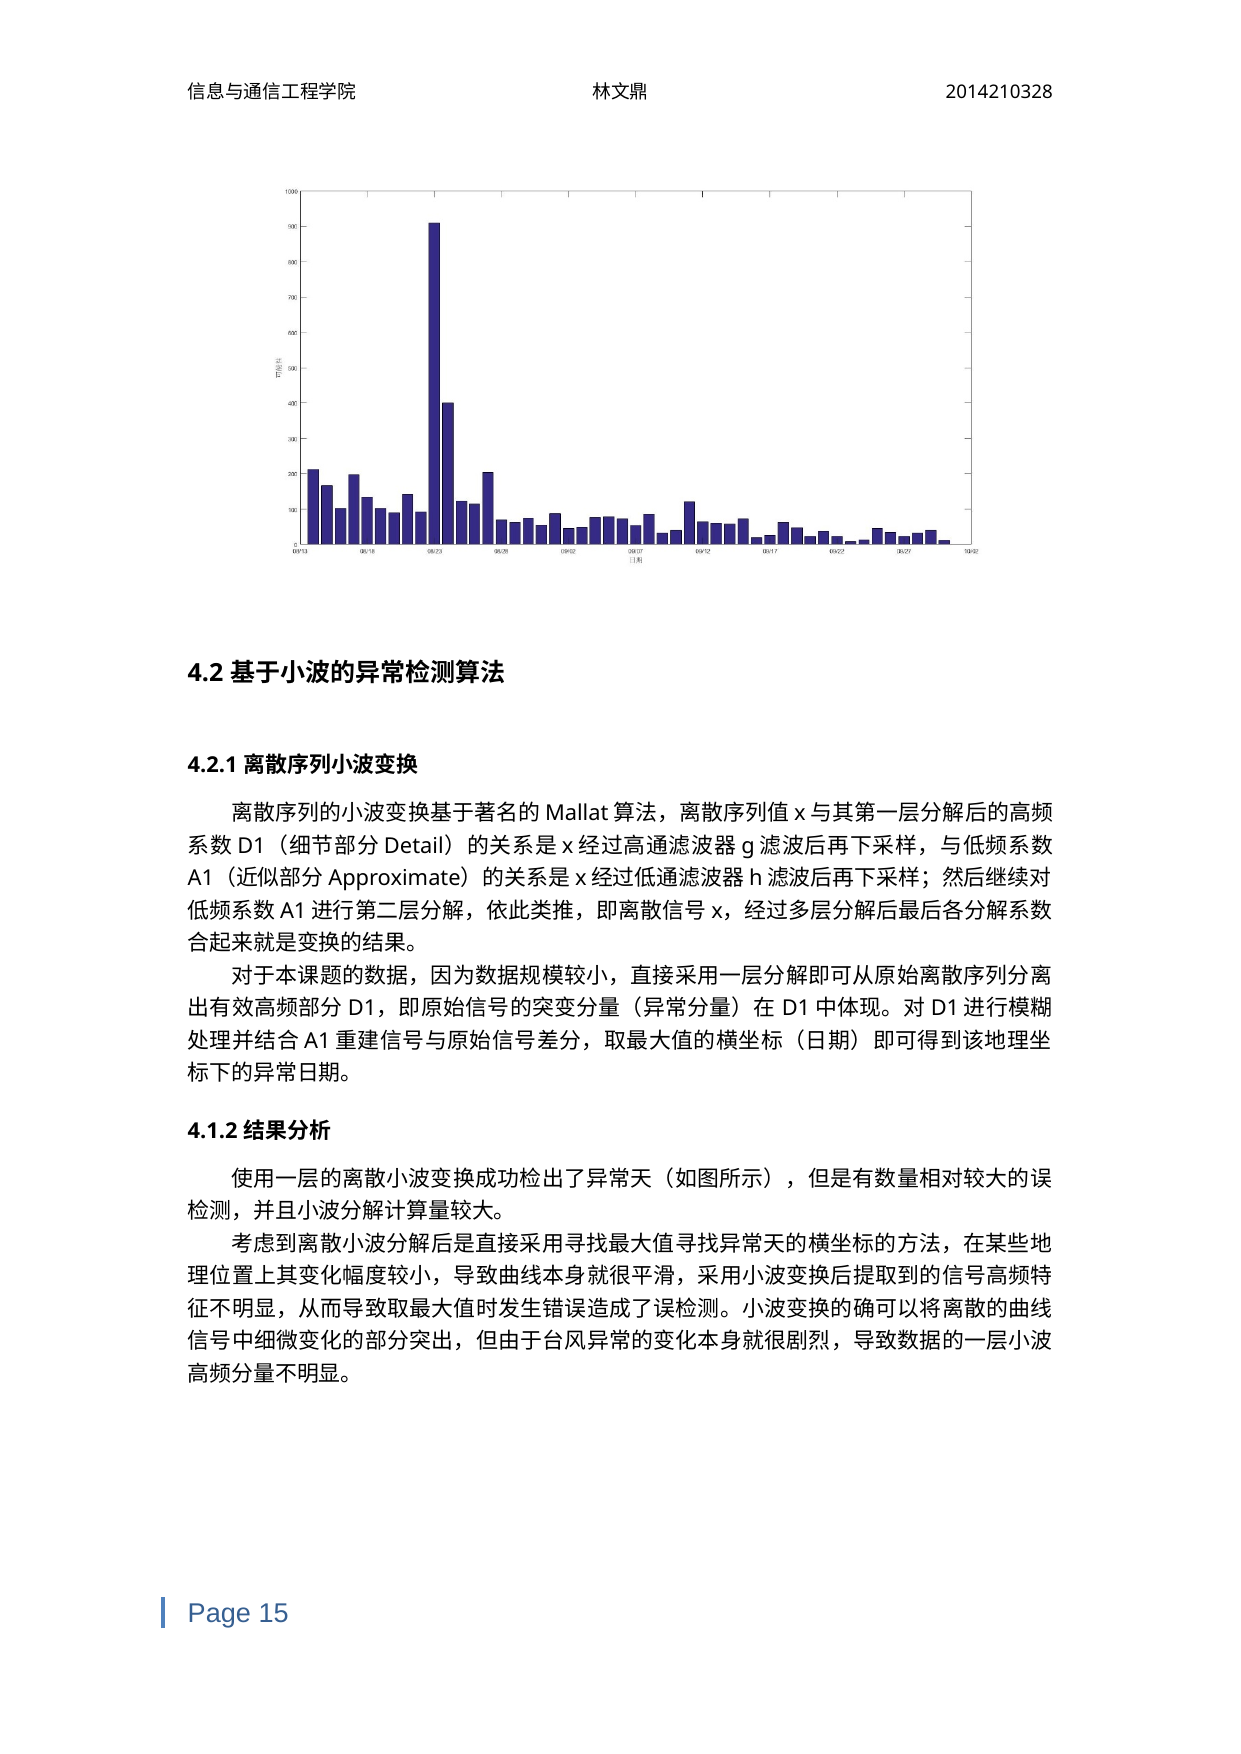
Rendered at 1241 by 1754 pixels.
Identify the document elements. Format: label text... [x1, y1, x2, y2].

text 对于本课题的数据，因为数据规模较小，直接采用一层分解即可从原始离散序列分离出有效高频部分D1，即原始信号的突变分量（异常分量）在D1中体现。对D1进行模糊处理并结合A1重建信号与原始信号差分，取最大值的横坐标（日期）即可得到该地理坐标下的异常日期。 [187, 957, 1053, 1087]
text 4.2 基于小波的异常检测算法 [187, 638, 1053, 703]
subtitle 4.2.1 离散序列小波变换 [187, 746, 1053, 779]
text 离散序列的小波变换基于著名的Mallat算法，离散序列值x与其第一层分解后的高频系数D1（细节部分Detail）的关系是x经过高通滤波器g滤波后再下采样，与低频系数A1（近似部分Approximate）的关系是x经过低通滤波器h滤波后再下采样；然后继续对低频系数A1进行第二层分解，依此类推，即离散信号x，经过多层分解后最后各分解系数合起来就是变换的结果。 [187, 795, 1053, 957]
subtitle 4.1.2 结果分析 [187, 1112, 1053, 1145]
picture [187, 158, 1053, 592]
text 使用一层的离散小波变换成功检出了异常天（如图所示），但是有数量相对较大的误检测，并且小波分解计算量较大。 [187, 1161, 1053, 1226]
text 考虑到离散小波分解后是直接采用寻找最大值寻找异常天的横坐标的方法，在某些地理位置上其变化幅度较小，导致曲线本身就很平滑，采用小波变换后提取到的信号高频特征不明显，从而导致取最大值时发生错误造成了误检测。小波变换的确可以将离散的曲线信号中细微变化的部分突出，但由于台风异常的变化本身就很剧烈，导致数据的一层小波高频分量不明显。 [187, 1226, 1053, 1388]
